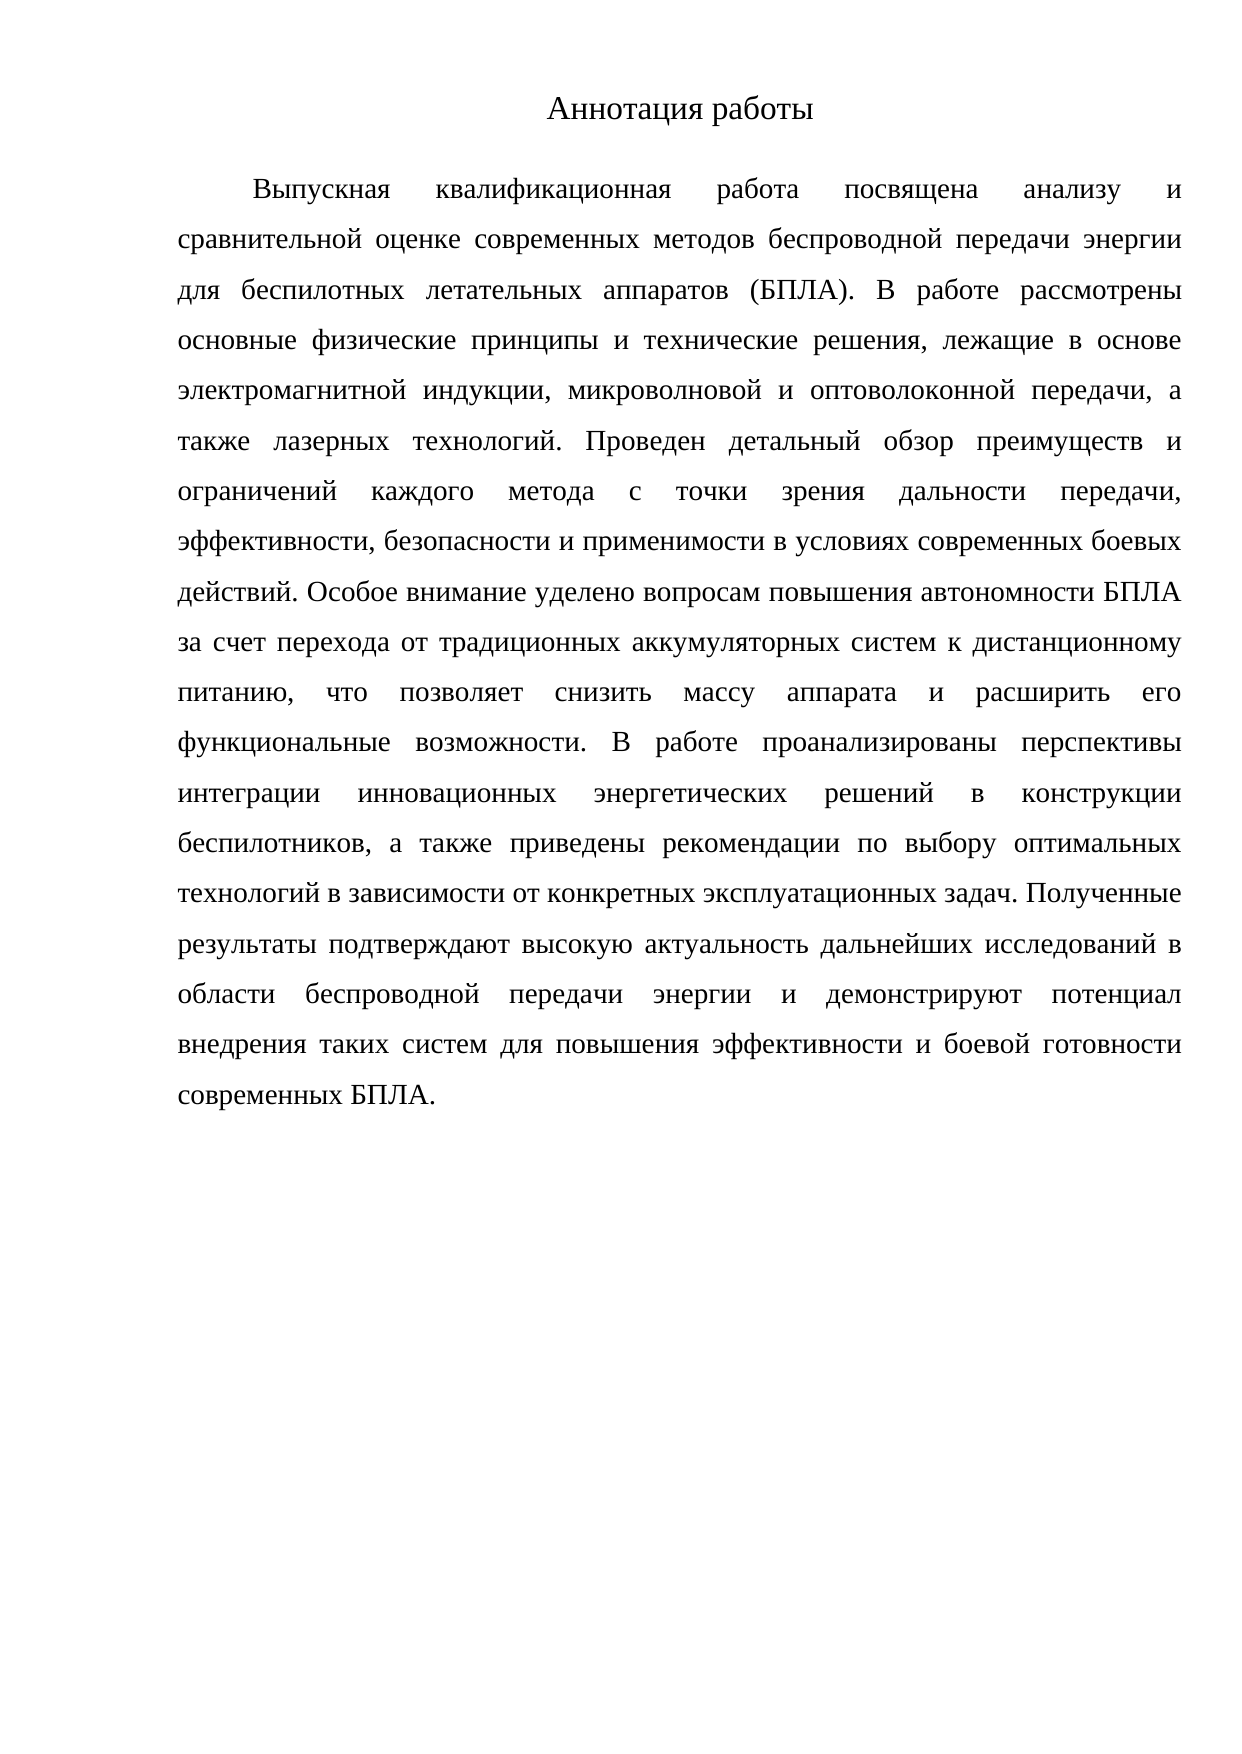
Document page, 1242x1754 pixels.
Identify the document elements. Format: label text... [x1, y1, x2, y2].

text Аннотация работы [177, 89, 1183, 127]
text Выпускная квалификационная работа посвящена анализу и сравнительной оценке современных методов беспроводной передачи энергии для беспилотных летательных аппаратов (БПЛА). В работе рассмотрены основные физические принципы и технические решения, лежащие в основе электромагнитной индукции, микроволновой и оптоволоконной передачи, а также лазерных технологий. Проведен детальный обзор преимуществ и ограничений каждого метода с точки зрения дальности передачи, эффективности, безопасности и применимости в условиях современных боевых действий. Особое внимание уделено вопросам повышения автономности БПЛА за счет перехода от традиционных аккумуляторных систем к дистанционному питанию, что позволяет снизить массу аппарата и расширить его функциональные возможности. В работе проанализированы перспективы интеграции инновационных энергетических решений в конструкции беспилотников, а также приведены рекомендации по выбору оптимальных технологий в зависимости от конкретных эксплуатационных задач. Полученные результаты подтверждают высокую актуальность дальнейших исследований в области беспроводной передачи энергии и демонстрируют потенциал внедрения таких систем для повышения эффективности и боевой готовности современных БПЛА. [177, 171, 1183, 1110]
